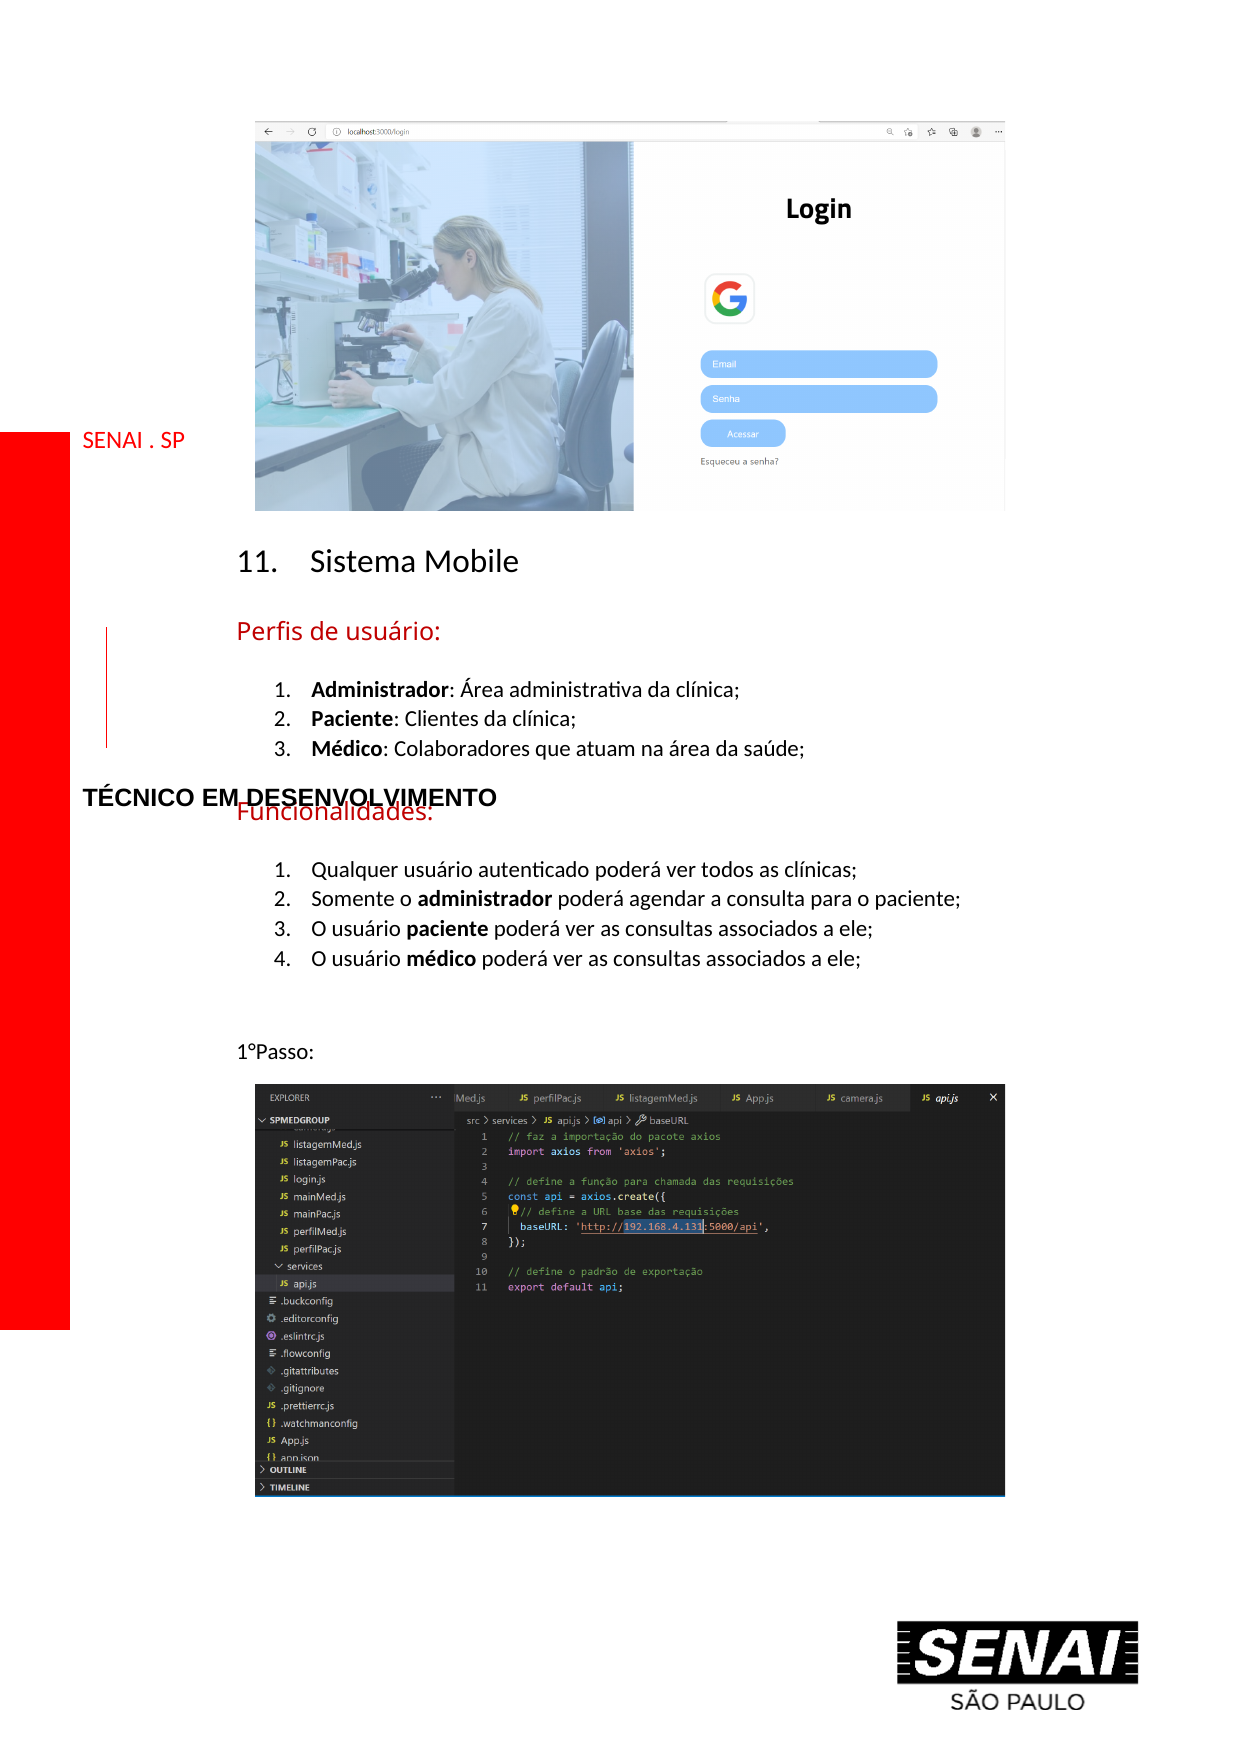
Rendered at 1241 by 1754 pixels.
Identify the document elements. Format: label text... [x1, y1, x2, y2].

list Qualquer usuário autenticado poderá ver todos as clínicas; [274, 855, 1123, 883]
list O usuário médico poderá ver as consultas associados a ele; [274, 944, 1123, 972]
list Administrador: Área administrativa da clínica; [274, 675, 1123, 703]
list O usuário paciente poderá ver as consultas associados a ele; [274, 914, 1123, 942]
list Somente o administrador poderá agendar a consulta para o paciente; [274, 884, 1123, 913]
subtitle Funcionalidades: [236, 793, 1123, 827]
text 1°Passo: [236, 1037, 1123, 1065]
list Paciente: Clientes da clínica; [274, 704, 1123, 733]
subtitle Perfis de usuário: [236, 613, 1123, 647]
subtitle Sistema Mobile [236, 540, 1123, 581]
picture [897, 1614, 1143, 1710]
list Médico: Colaboradores que atuam na área da saúde; [274, 734, 1123, 762]
